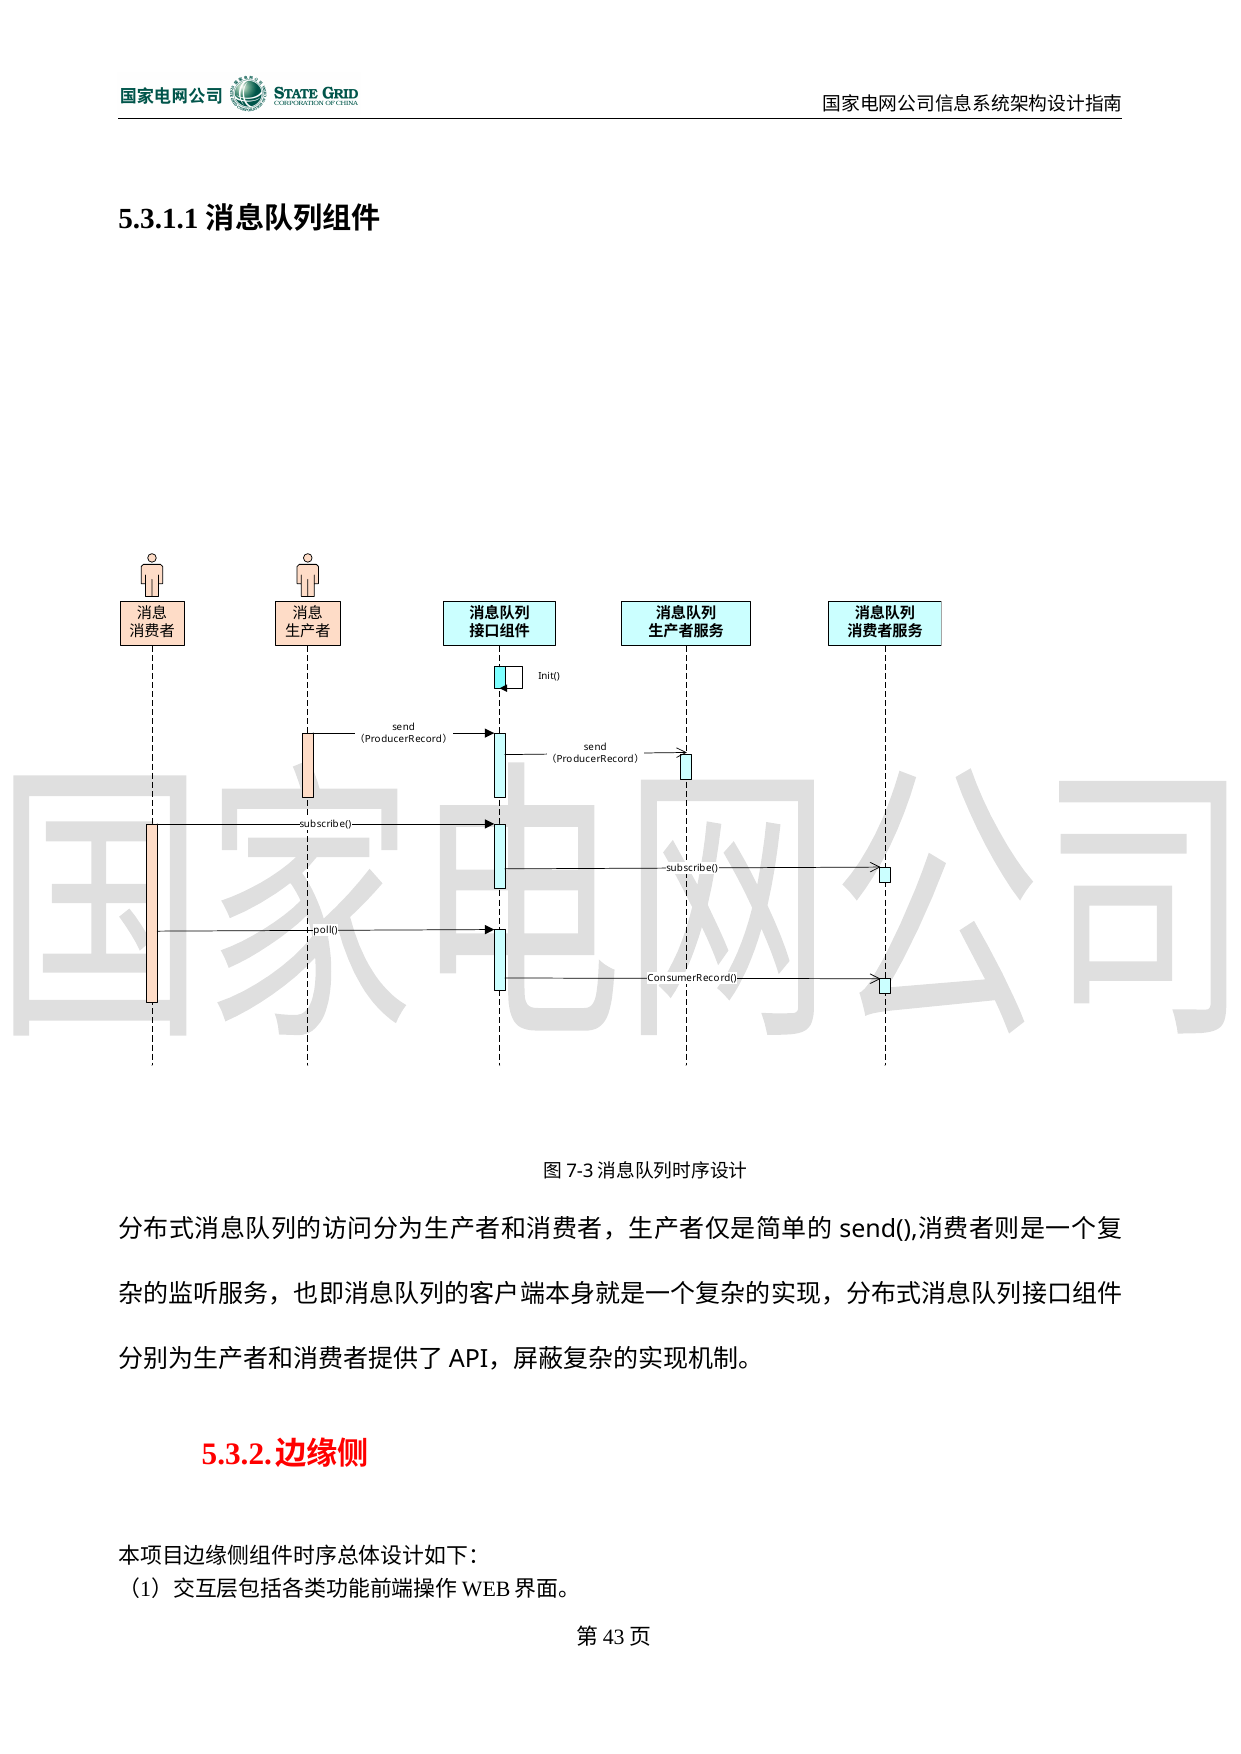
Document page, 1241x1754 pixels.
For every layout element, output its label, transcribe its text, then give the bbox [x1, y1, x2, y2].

text 分布式消息队列的访问分为生产者和消费者，生产者仅是简单的 send(),消费者则是一个复杂的监听服务，也即消息队列的客户端本身就是一个复杂的实现，分布式消息队列接口组件分别为生产者和消费者提供了 API，屏蔽复杂的实现机制。 [118, 1194, 1122, 1389]
text （1）交互层包括各类功能前端操作WEB界面。 [118, 1571, 1122, 1603]
text 图 7-3消息队列时序设计 [118, 1153, 1122, 1186]
text 本项目边缘侧组件时序总体设计如下： [118, 1538, 1122, 1571]
subtitle 边缘侧 [201, 1418, 1122, 1483]
subtitle 5.3.1.1 消息队列组件 [118, 183, 1122, 1104]
picture [116, 72, 362, 115]
